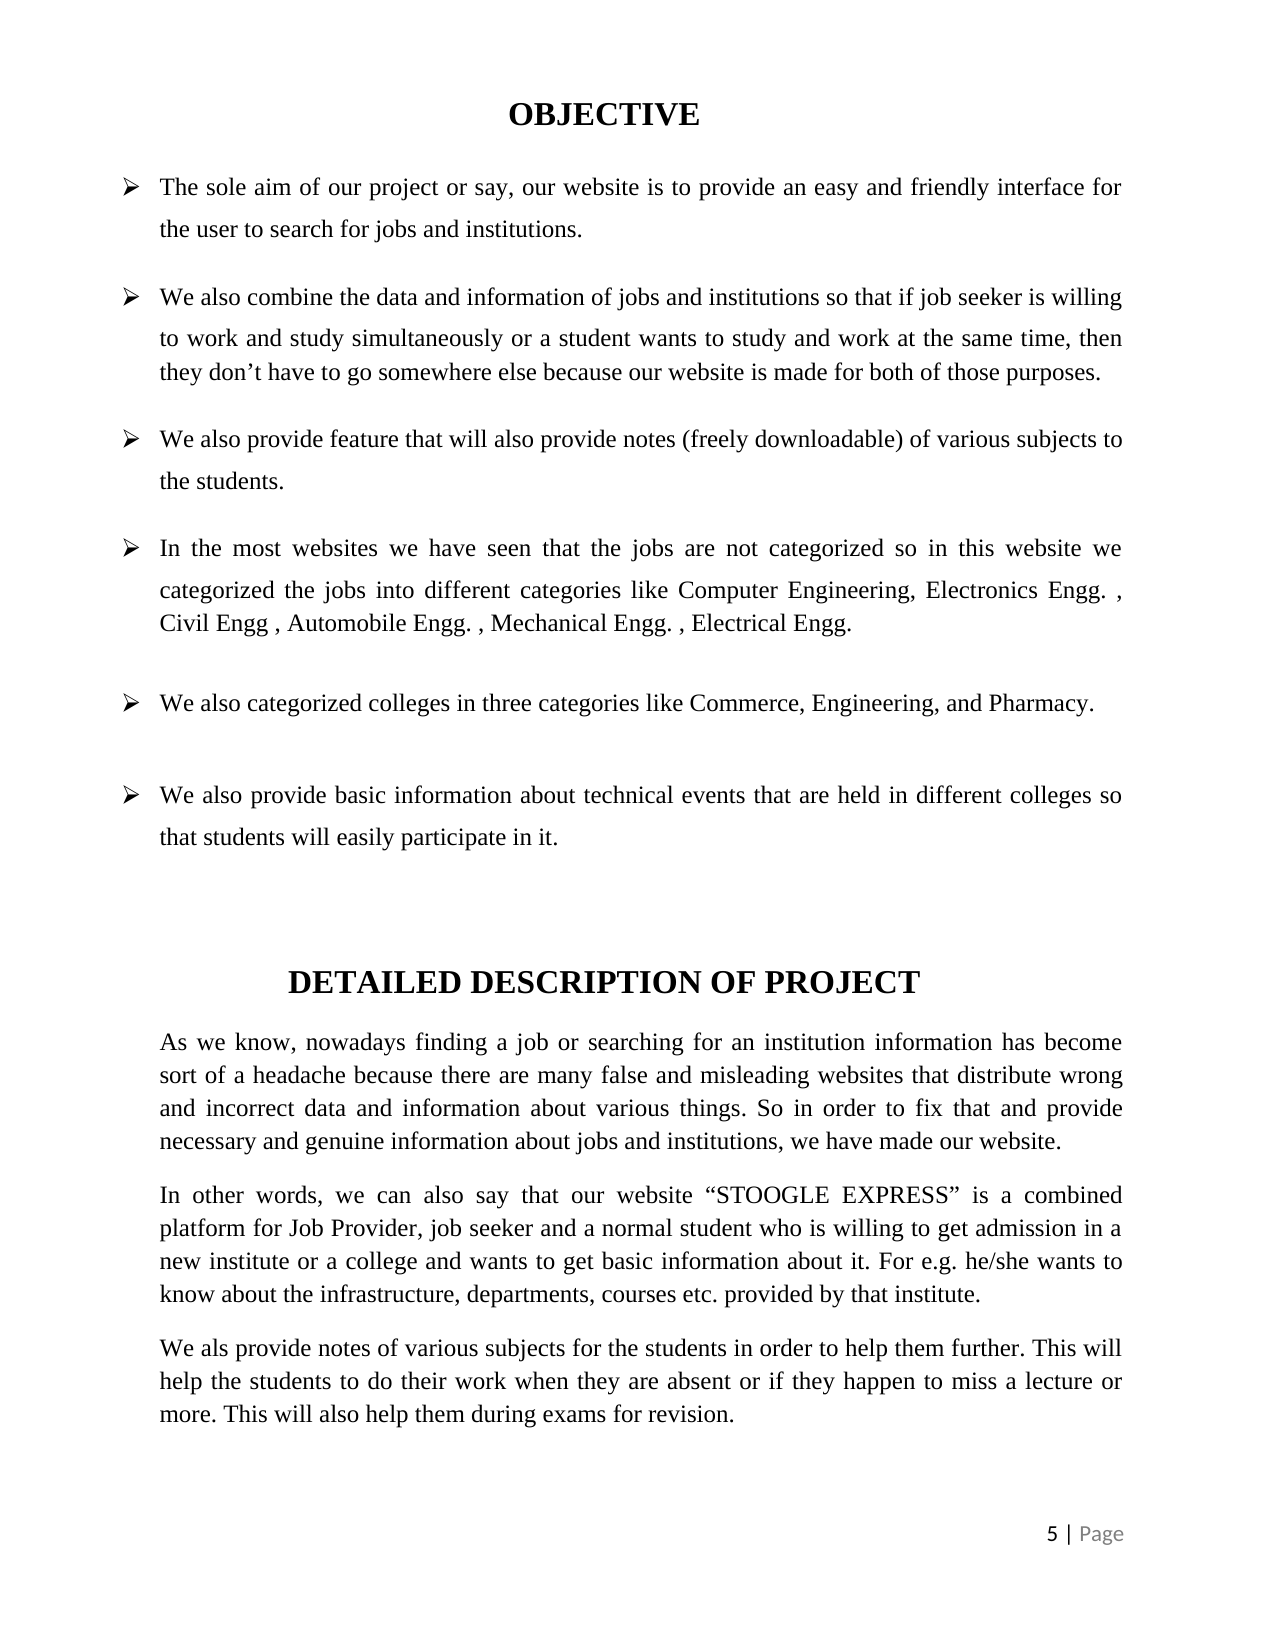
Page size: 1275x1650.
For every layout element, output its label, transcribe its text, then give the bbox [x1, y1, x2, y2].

list In the most websites we have seen that the jobs are not categorized so in this website we categorized the jobs into different categories like Computer Engineering, Electronics Engg. , Civil Engg , Automobile Engg. , Mechanical Engg. , Electrical Engg. [122, 520, 1124, 637]
list We also provide feature that will also provide notes (freely downloadable) of various subjects to the students. [122, 410, 1124, 495]
text DETAILED DESCRIPTION OF PROJECT [84, 962, 1124, 1001]
list We also categorized colleges in three categories like Commerce, Engineering, and Pharmacy. [122, 674, 1124, 726]
text In other words, we can also say that our website “STOOGLE EXPRESS” is a combined platform for Job Provider, job seeker and a normal student who is willing to get admission in a new institute or a college and wants to get basic information about it. For e.g. he/she wants to know about the infrastructure, departments, courses etc. provided by that institute. [159, 1180, 1124, 1308]
text We als provide notes of various subjects for the students in order to help them further. This will help the students to do their work when they are absent or if they happen to miss a lecture or more. This will also help them during exams for revision. [159, 1333, 1124, 1428]
text OBJECTIVE [84, 94, 1124, 132]
text As we know, nowadays finding a job or searching for an institution information has become sort of a headache because there are many false and misleading websites that distribute wrong and incorrect data and information about various things. So in order to fix that and provide necessary and genuine information about jobs and institutions, we have made our website. [159, 1027, 1124, 1155]
list We also provide basic information about technical events that are held in different colleges so that students will easily participate in it. [122, 766, 1124, 851]
list We also combine the data and information of jobs and institutions so that if job seeker is willing to work and study simultaneously or a student wants to study and work at the same time, then they don’t have to go somewhere else because our website is made for both of those purposes. [122, 268, 1124, 385]
list The sole aim of our project or say, our website is to provide an easy and friendly interface for the user to search for jobs and institutions. [122, 159, 1124, 243]
